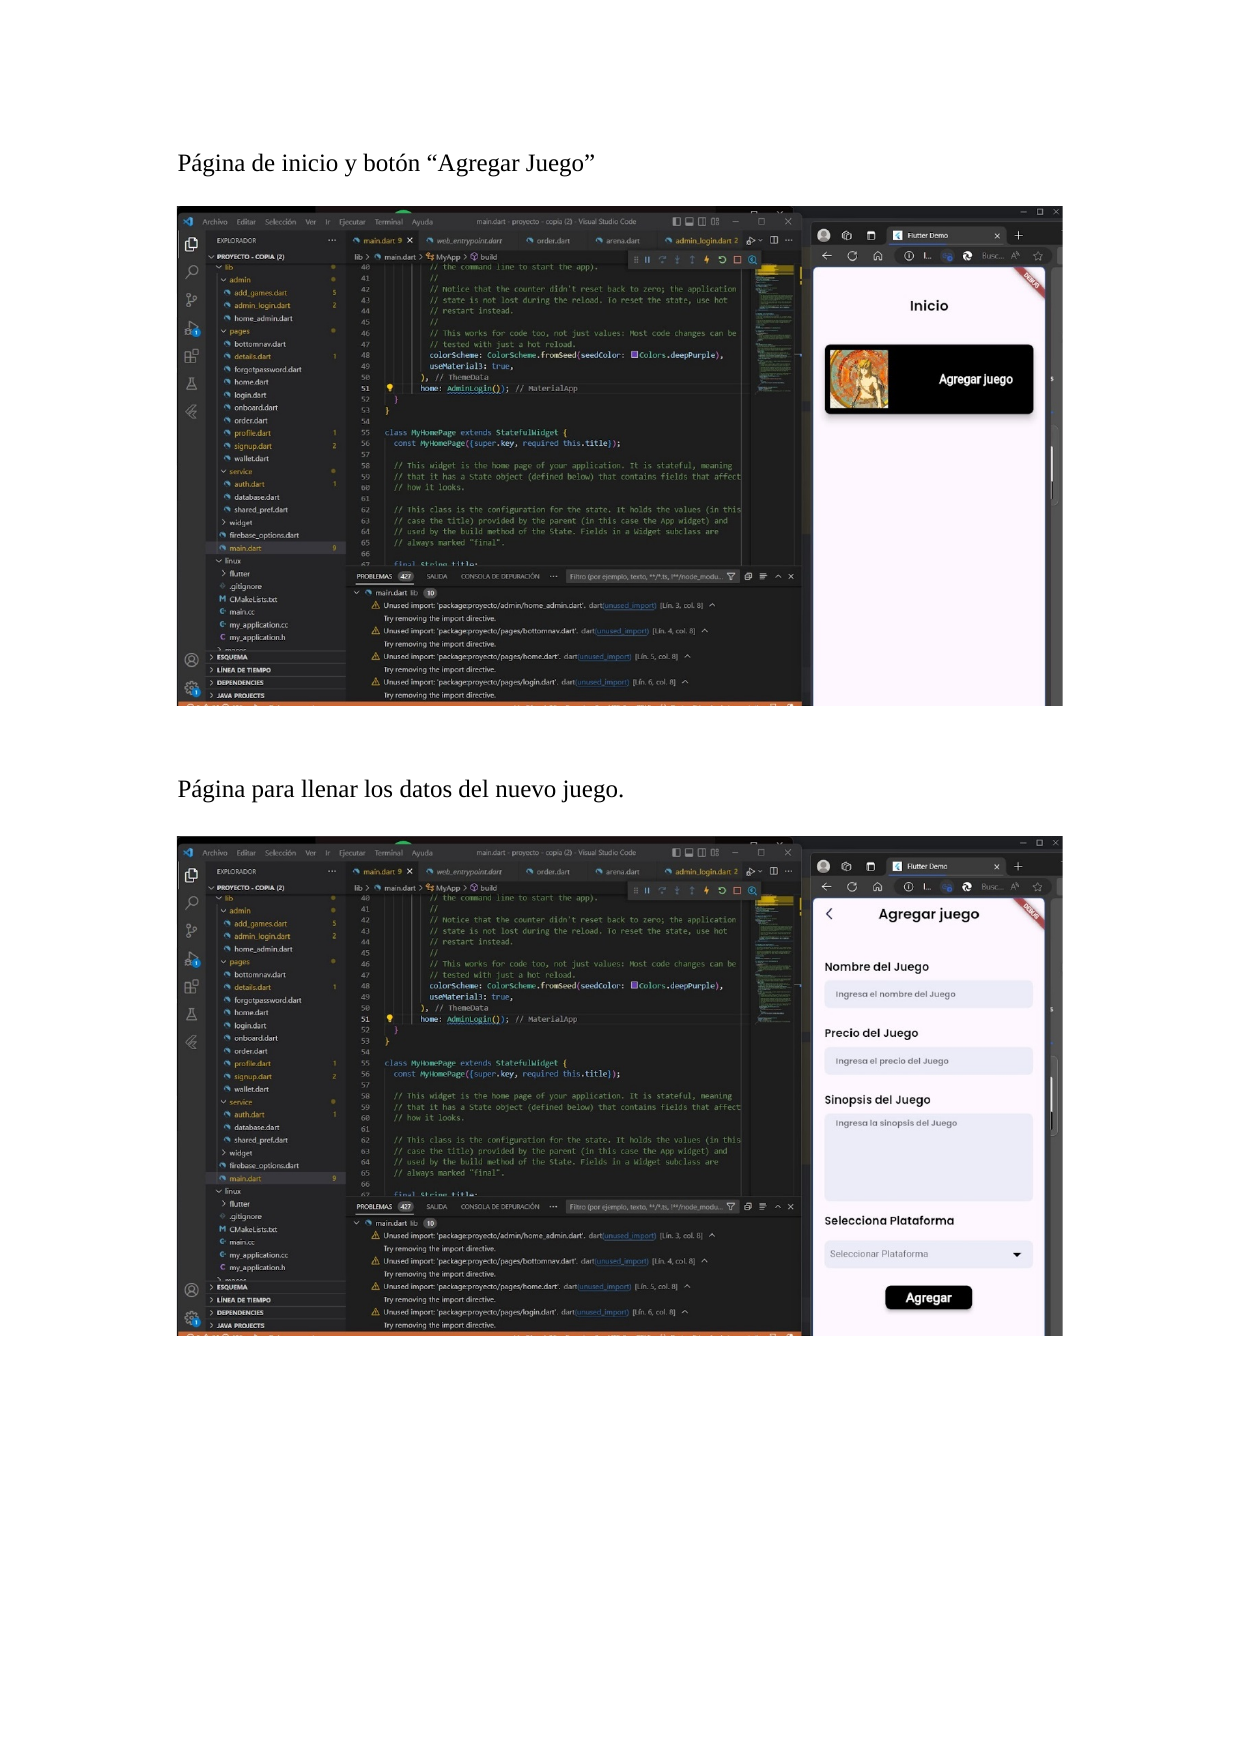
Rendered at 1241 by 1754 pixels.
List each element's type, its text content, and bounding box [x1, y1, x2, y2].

text Página de inicio y botón “Agregar Juego” [177, 148, 1063, 176]
picture [176, 206, 1063, 706]
picture [176, 836, 1063, 1336]
text Página para llenar los datos del nuevo juego. [177, 774, 1063, 803]
